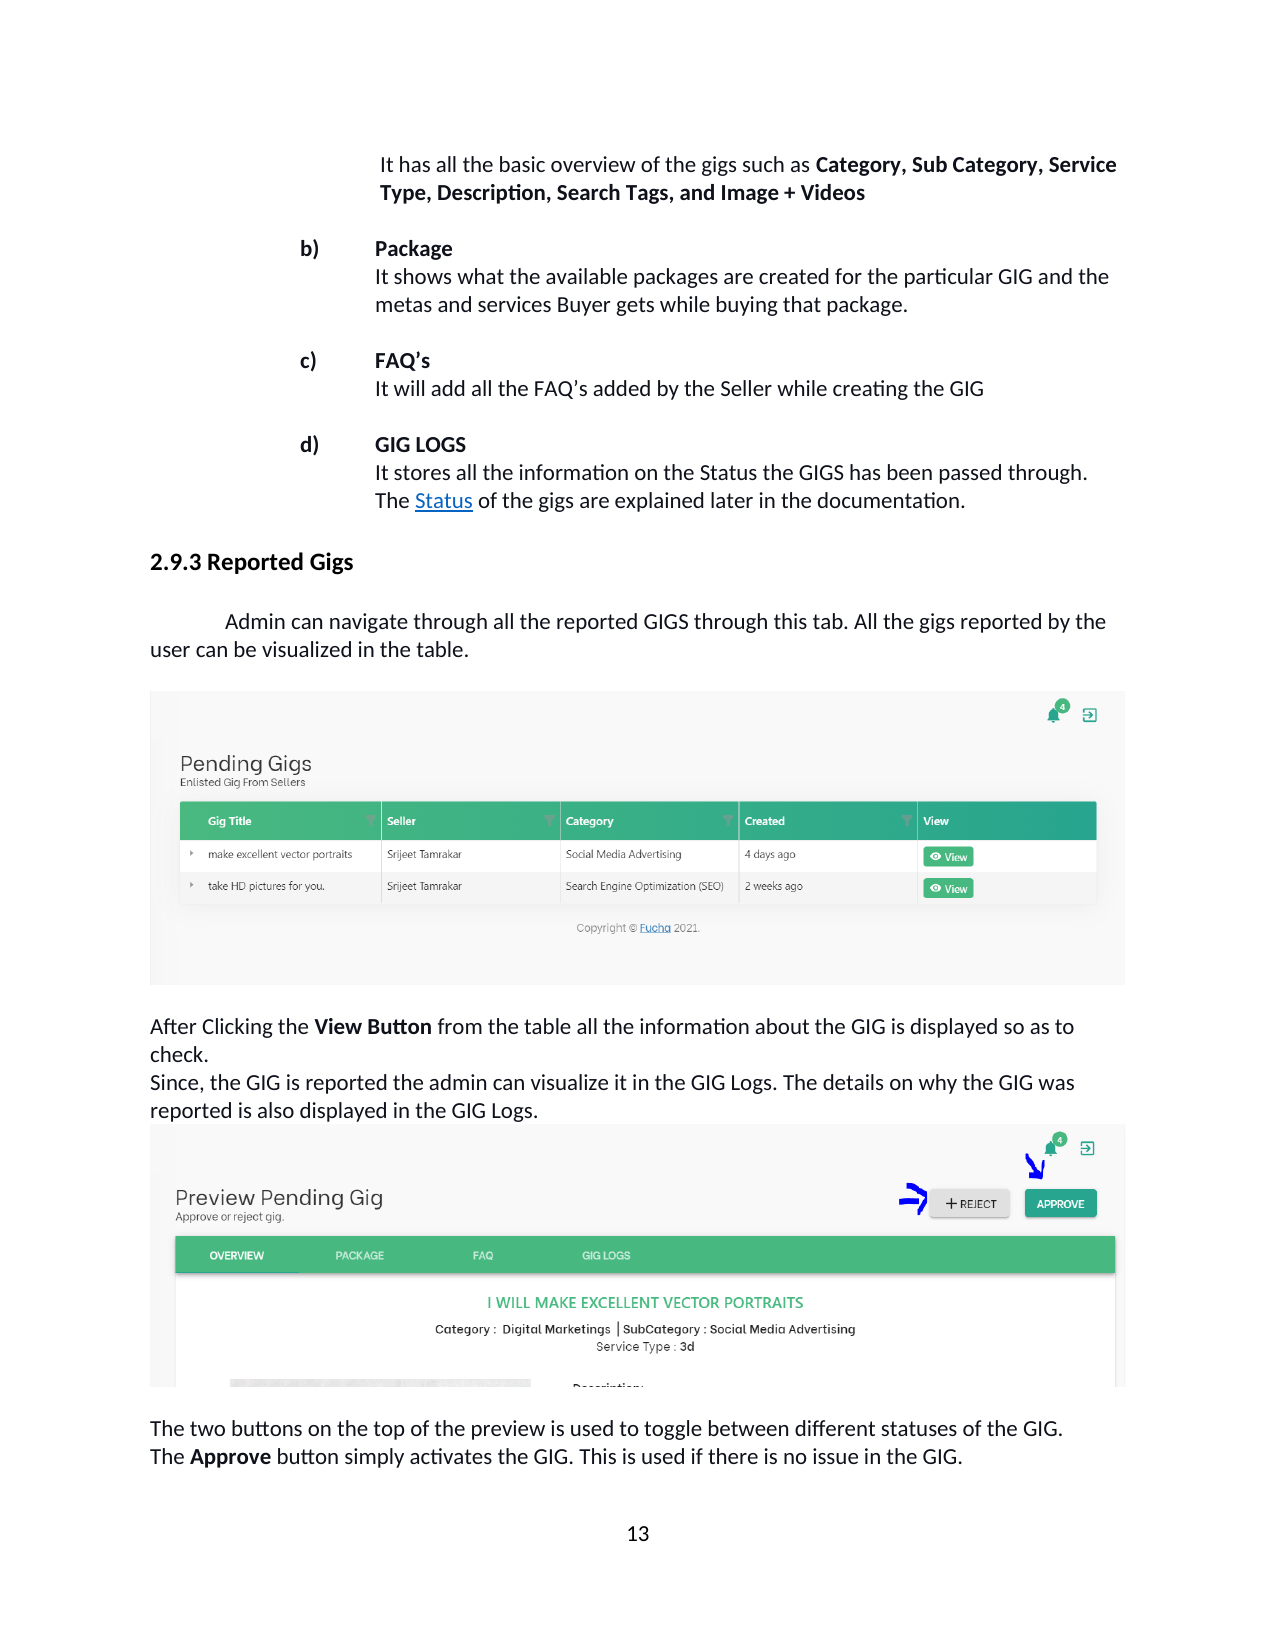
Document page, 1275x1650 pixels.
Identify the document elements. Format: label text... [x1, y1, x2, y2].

list It has all the basic overview of the gigs such as Category, Sub Category, Service Type, Description, Search Tags, and Image + Videos [380, 150, 1125, 206]
list It stores all the information on the Status the GIGS has been passed through. The Status of the gigs are explained later in the documentation. [375, 458, 1125, 514]
list It shows what the available packages are created for the particular GIG and the metas and services Buyer gets while buying that package. [375, 262, 1125, 318]
picture [150, 691, 1125, 985]
list Package [300, 234, 1125, 262]
list FAQ’s [300, 346, 1125, 374]
text After Clicking the View Button from the table all the information about the GIG is displayed so as to check. [150, 1012, 1125, 1068]
list GIG LOGS [300, 430, 1125, 458]
text It will add all the FAQ’s added by the Seller while creating the GIG [300, 374, 1125, 402]
subtitle 2.9.3 Reported Gigs [150, 546, 1125, 577]
text The two buttons on the top of the preview is used to toggle between different statuses of the GIG. [150, 1414, 1125, 1442]
text Since, the GIG is reported the admin can visualize it in the GIG Logs. The details on why the GIG was reported is also displayed in the GIG Logs. [150, 1068, 1125, 1124]
picture [150, 1124, 1125, 1387]
text The Approve button simply activates the GIG. This is used if there is no issue in the GIG. [150, 1442, 1125, 1471]
text Admin can navigate through all the reported GIGS through this tab. All the gigs reported by the user can be visualized in the table. [150, 607, 1125, 663]
